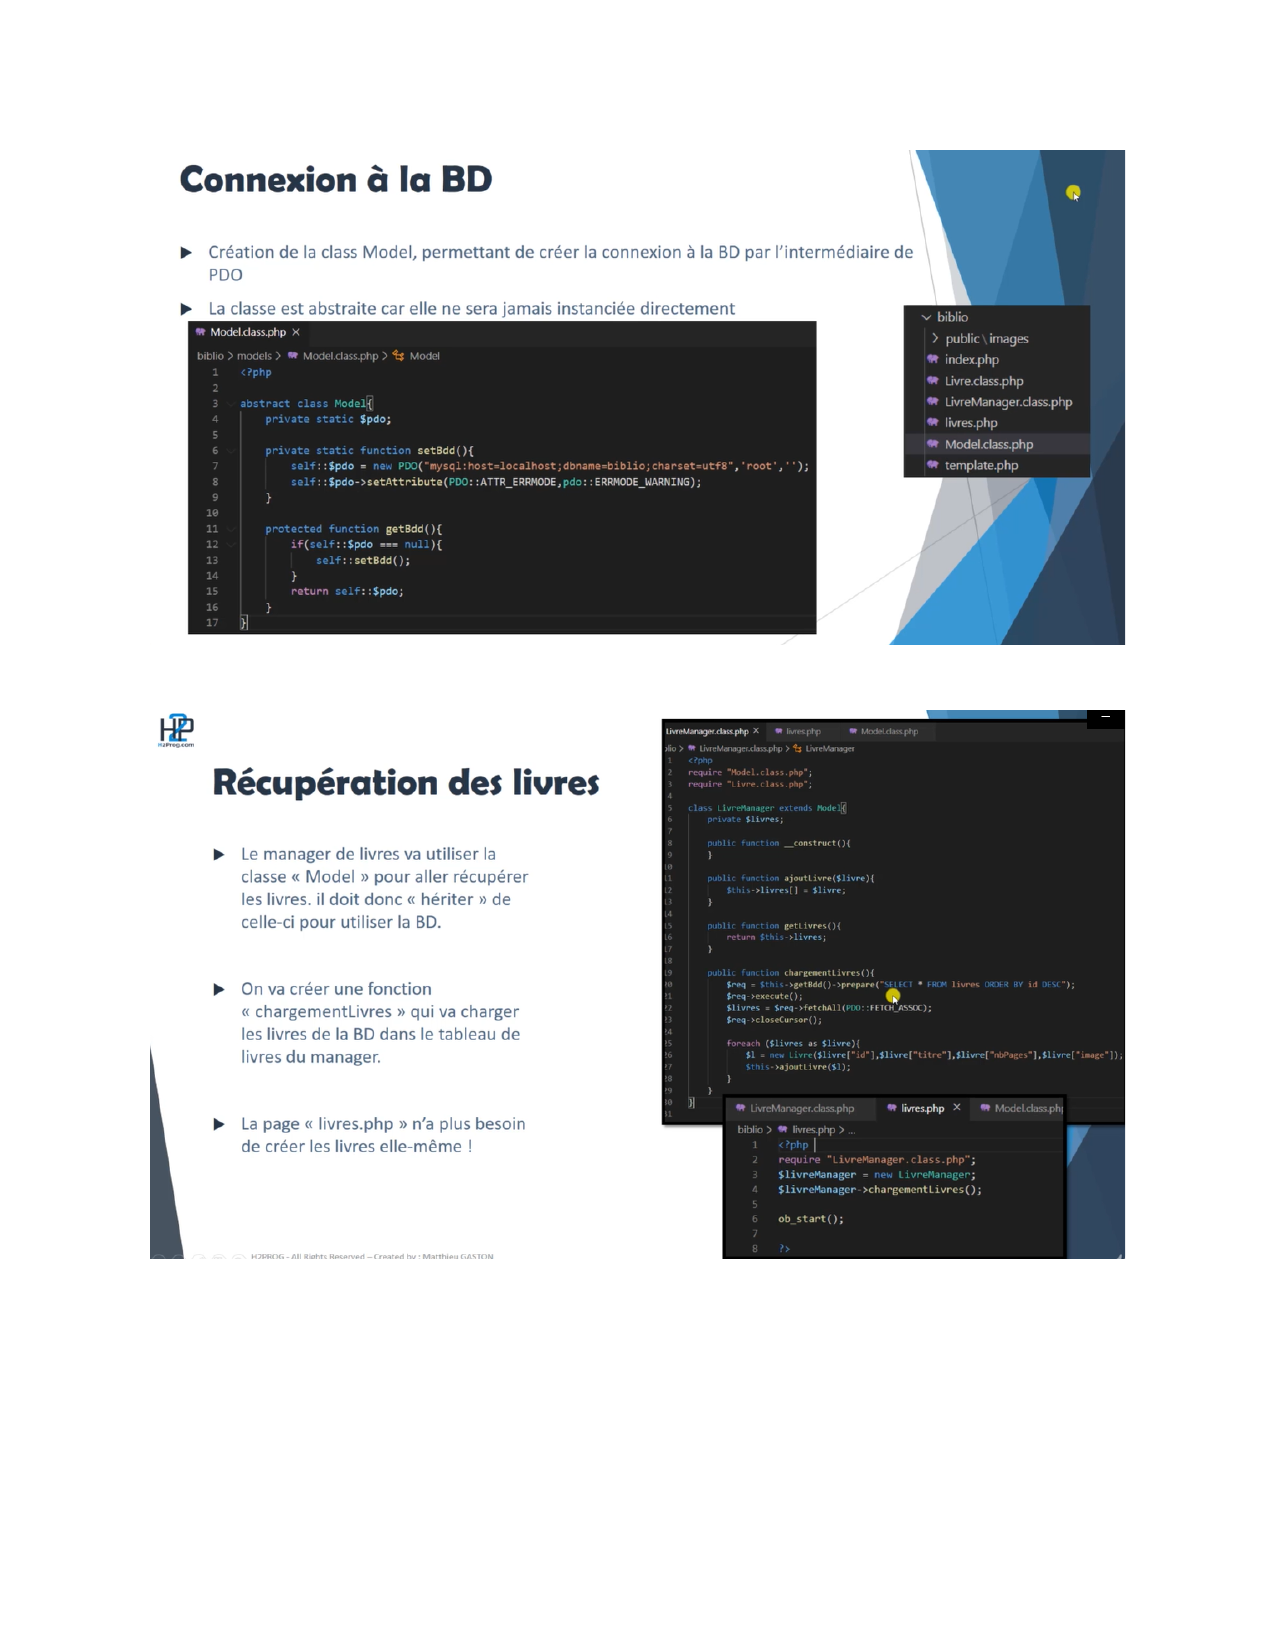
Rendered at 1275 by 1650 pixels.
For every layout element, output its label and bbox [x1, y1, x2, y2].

picture [150, 150, 1125, 645]
picture [150, 710, 1125, 1259]
